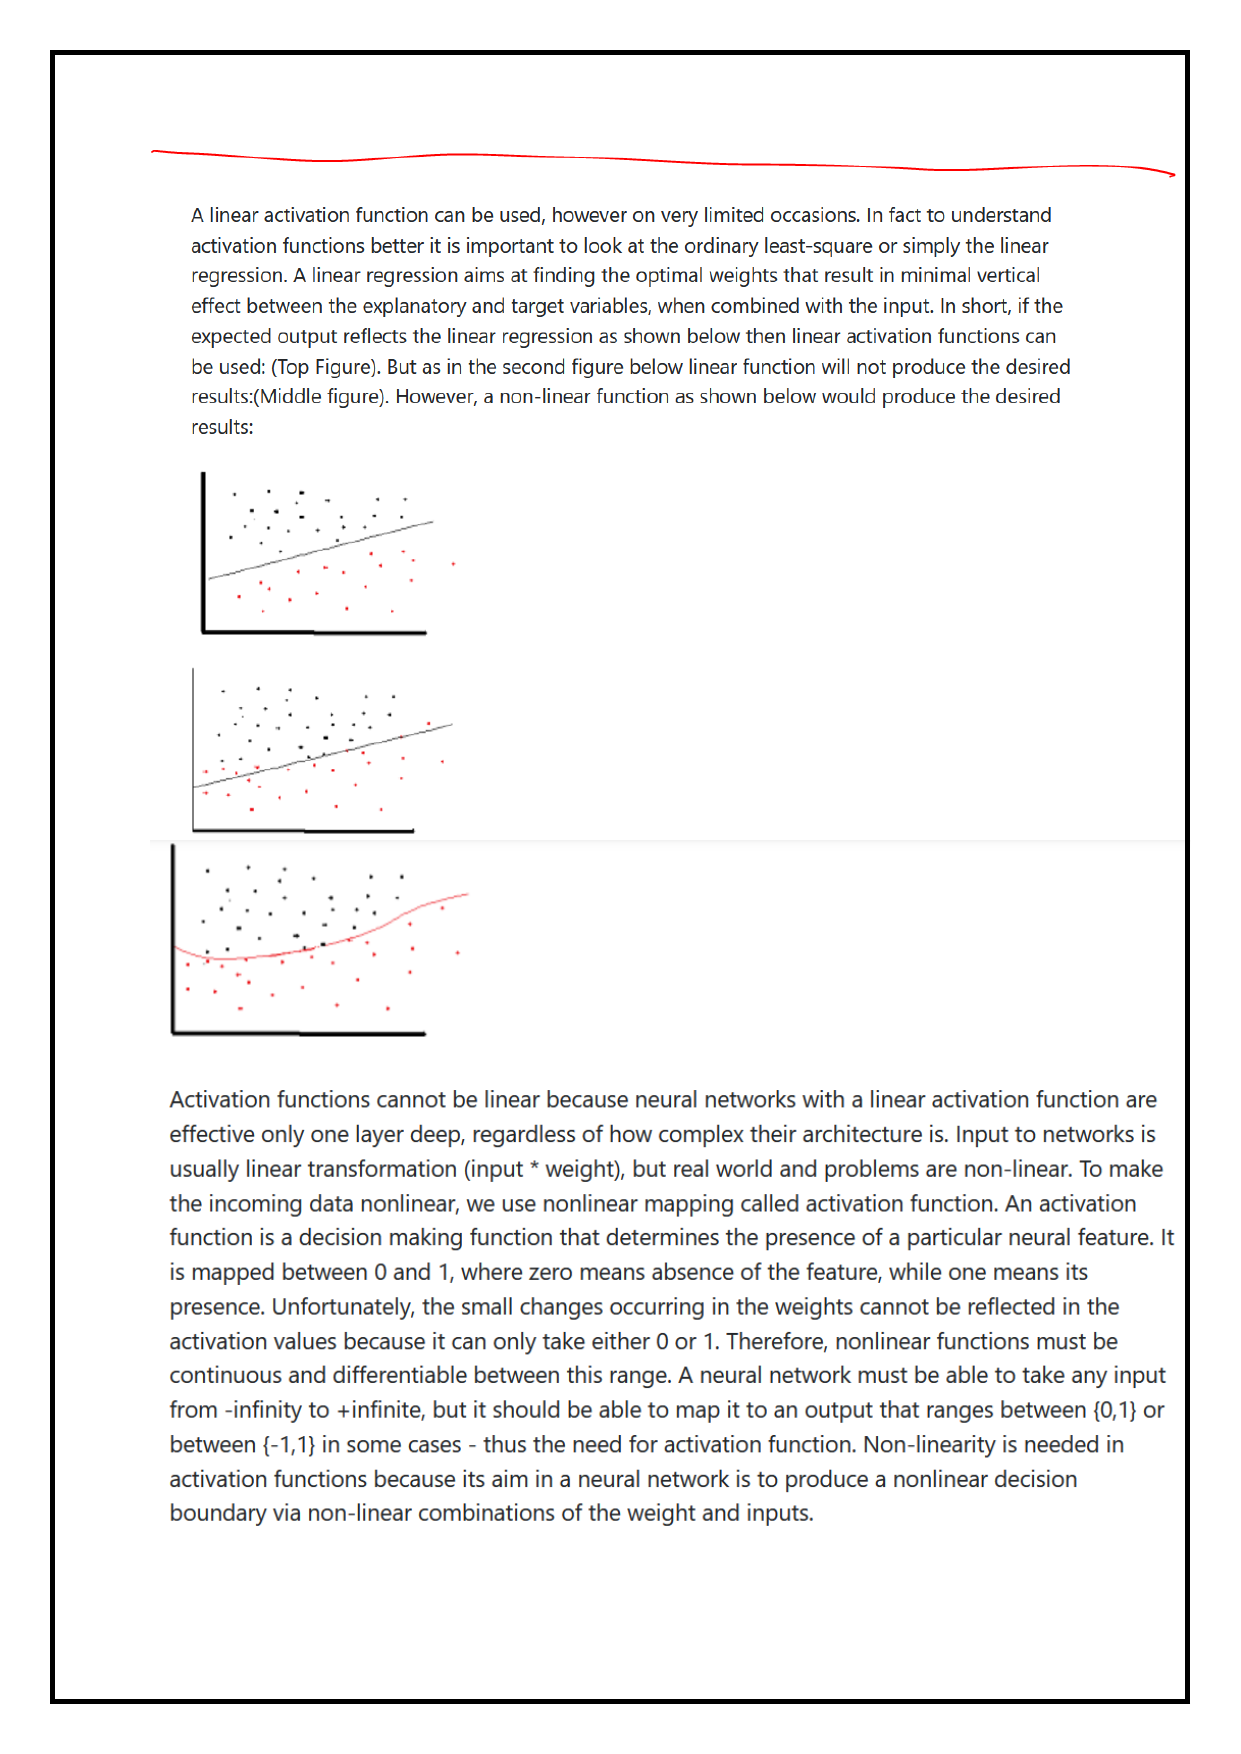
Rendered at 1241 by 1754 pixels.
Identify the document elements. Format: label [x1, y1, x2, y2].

picture [150, 150, 1176, 839]
picture [150, 840, 1185, 1533]
